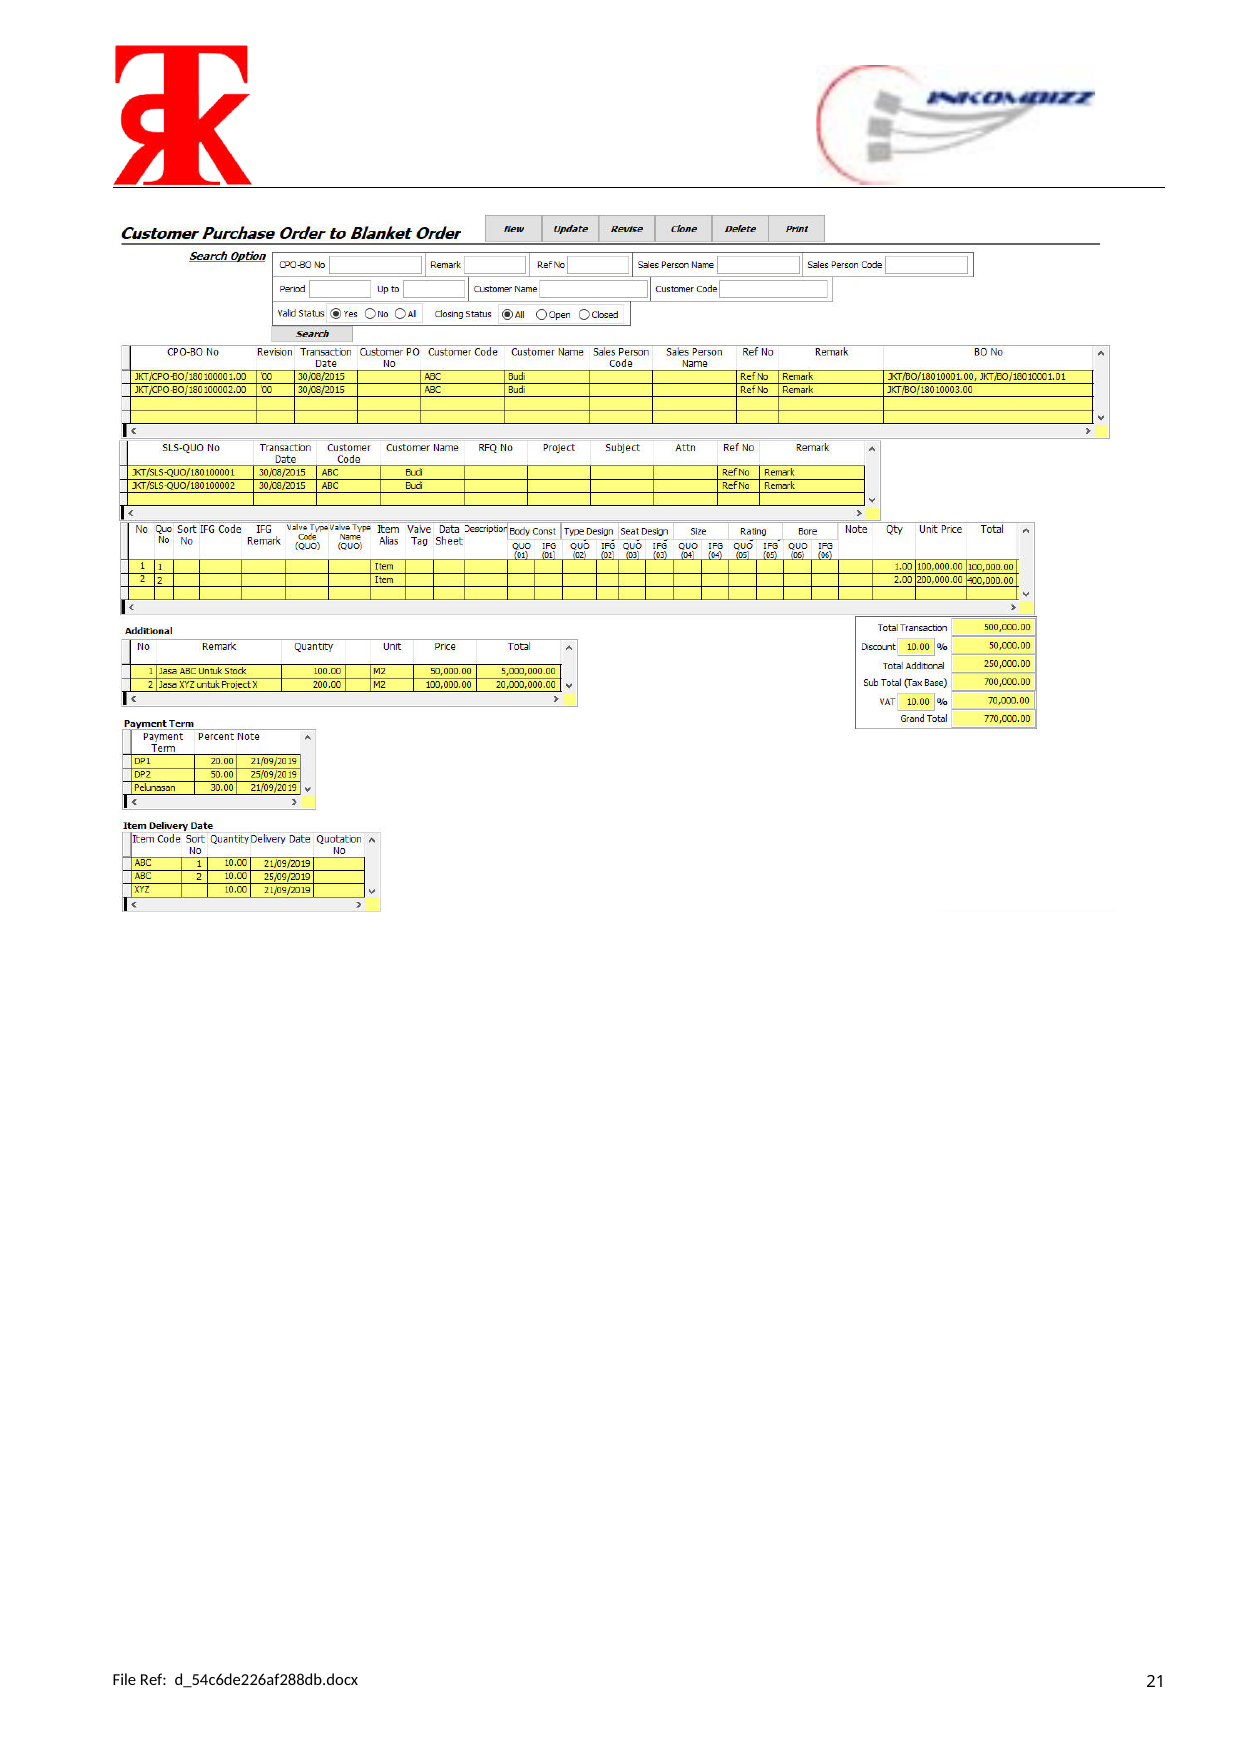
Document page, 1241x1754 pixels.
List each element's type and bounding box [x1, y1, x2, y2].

picture [112, 45, 253, 185]
picture [112, 207, 1115, 912]
picture [816, 65, 1096, 185]
